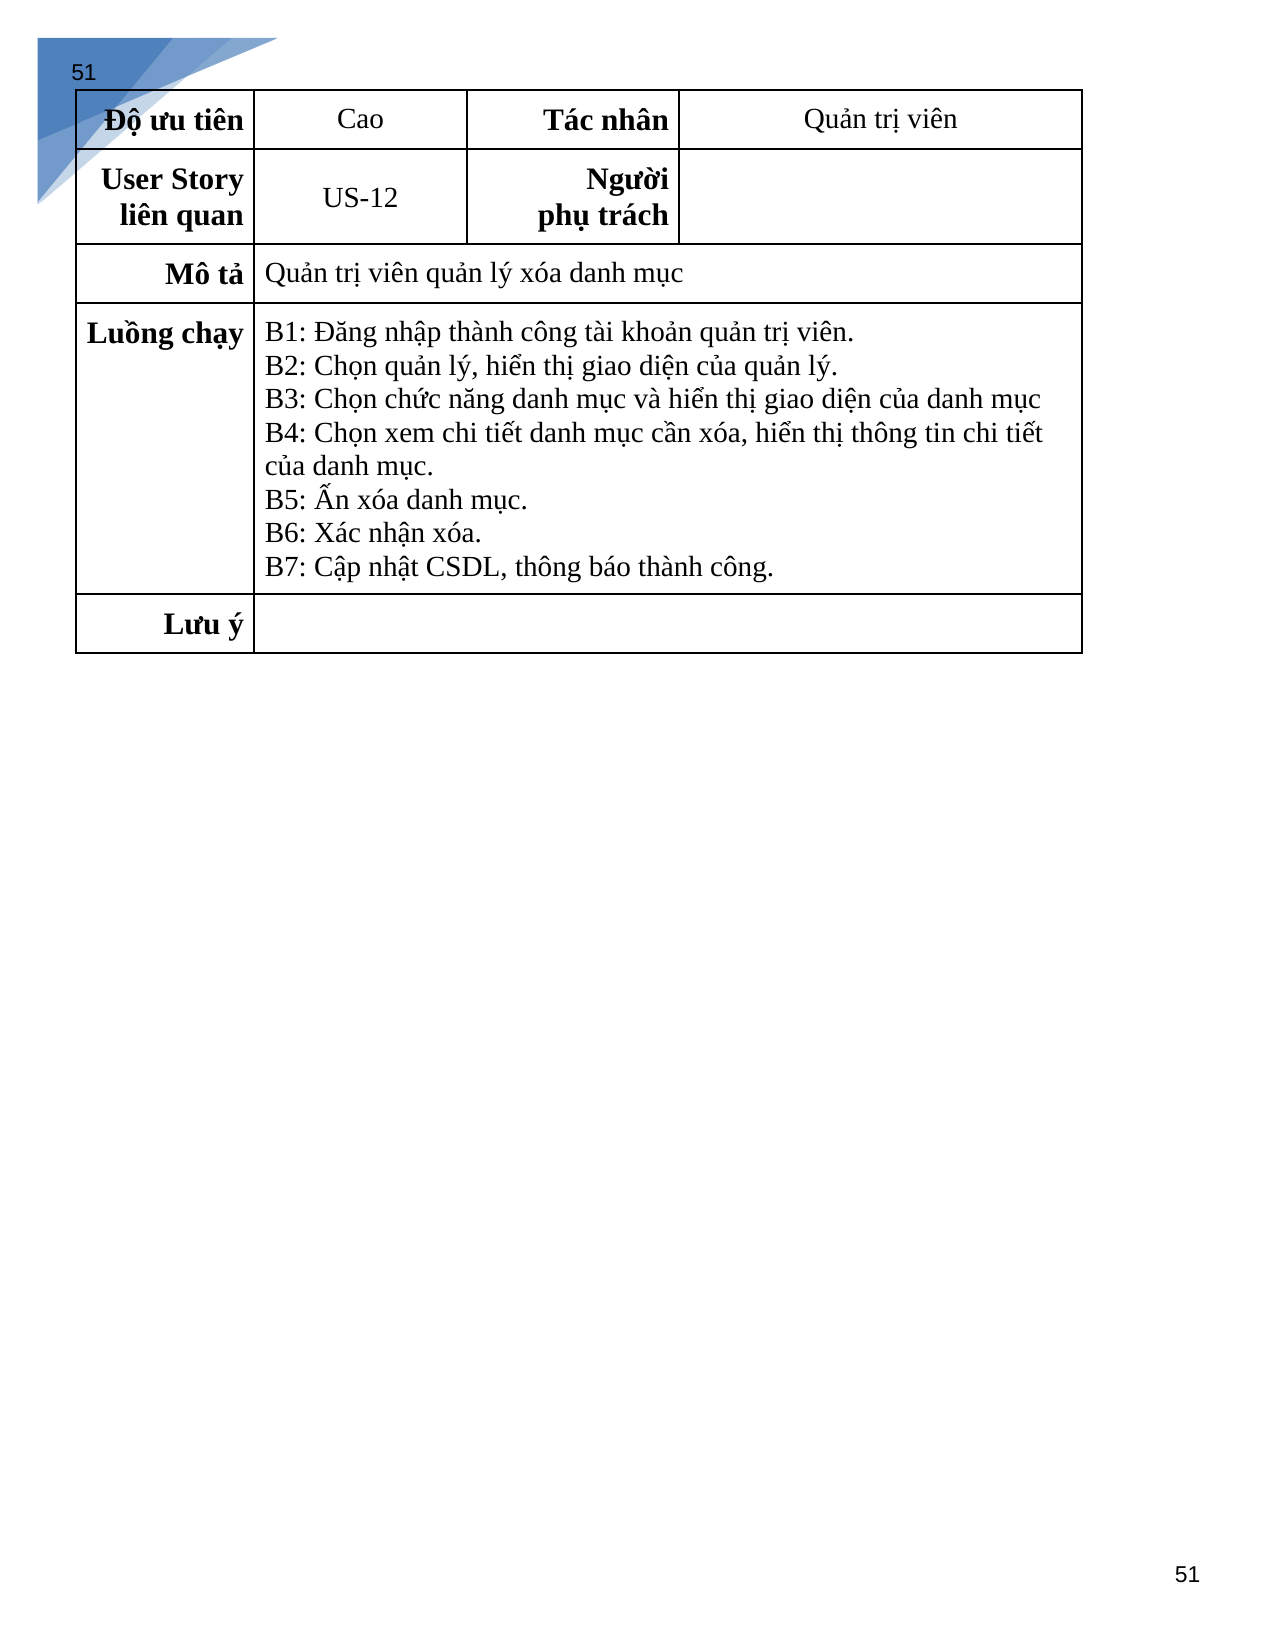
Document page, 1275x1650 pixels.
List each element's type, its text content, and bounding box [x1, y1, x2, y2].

table_cell US-12 [255, 150, 466, 243]
table_cell [255, 595, 1081, 652]
picture [37, 37, 279, 206]
table_cell User Story liên quan [77, 150, 253, 243]
table_cell B1: Đăng nhập thành công tài khoản quản trị viên. B2: Chọn quản lý, hiển thị giao diện của quản lý. B3: Chọn chức năng danh mục và hiển thị giao diện của danh mục B4: Chọn xem chi tiết danh mục cần xóa, hiển thị thông tin chi tiết của danh mục. B5: Ấn xóa danh mục. B6: Xác nhận xóa. B7: Cập nhật CSDL, thông báo thành công. [255, 304, 1081, 593]
table_cell Quản trị viên [680, 91, 1081, 148]
table_cell Người phụ trách [468, 150, 678, 243]
table_cell [680, 150, 1081, 243]
table_cell Mô tả [77, 245, 253, 302]
table_cell Cao [255, 91, 466, 148]
table_cell Quản trị viên quản lý xóa danh mục [255, 245, 1081, 302]
table_cell Lưu ý [77, 595, 253, 652]
table_cell Độ ưu tiên [77, 91, 253, 148]
table_cell Luồng chạy [77, 304, 253, 593]
table_cell Tác nhân [468, 91, 678, 148]
